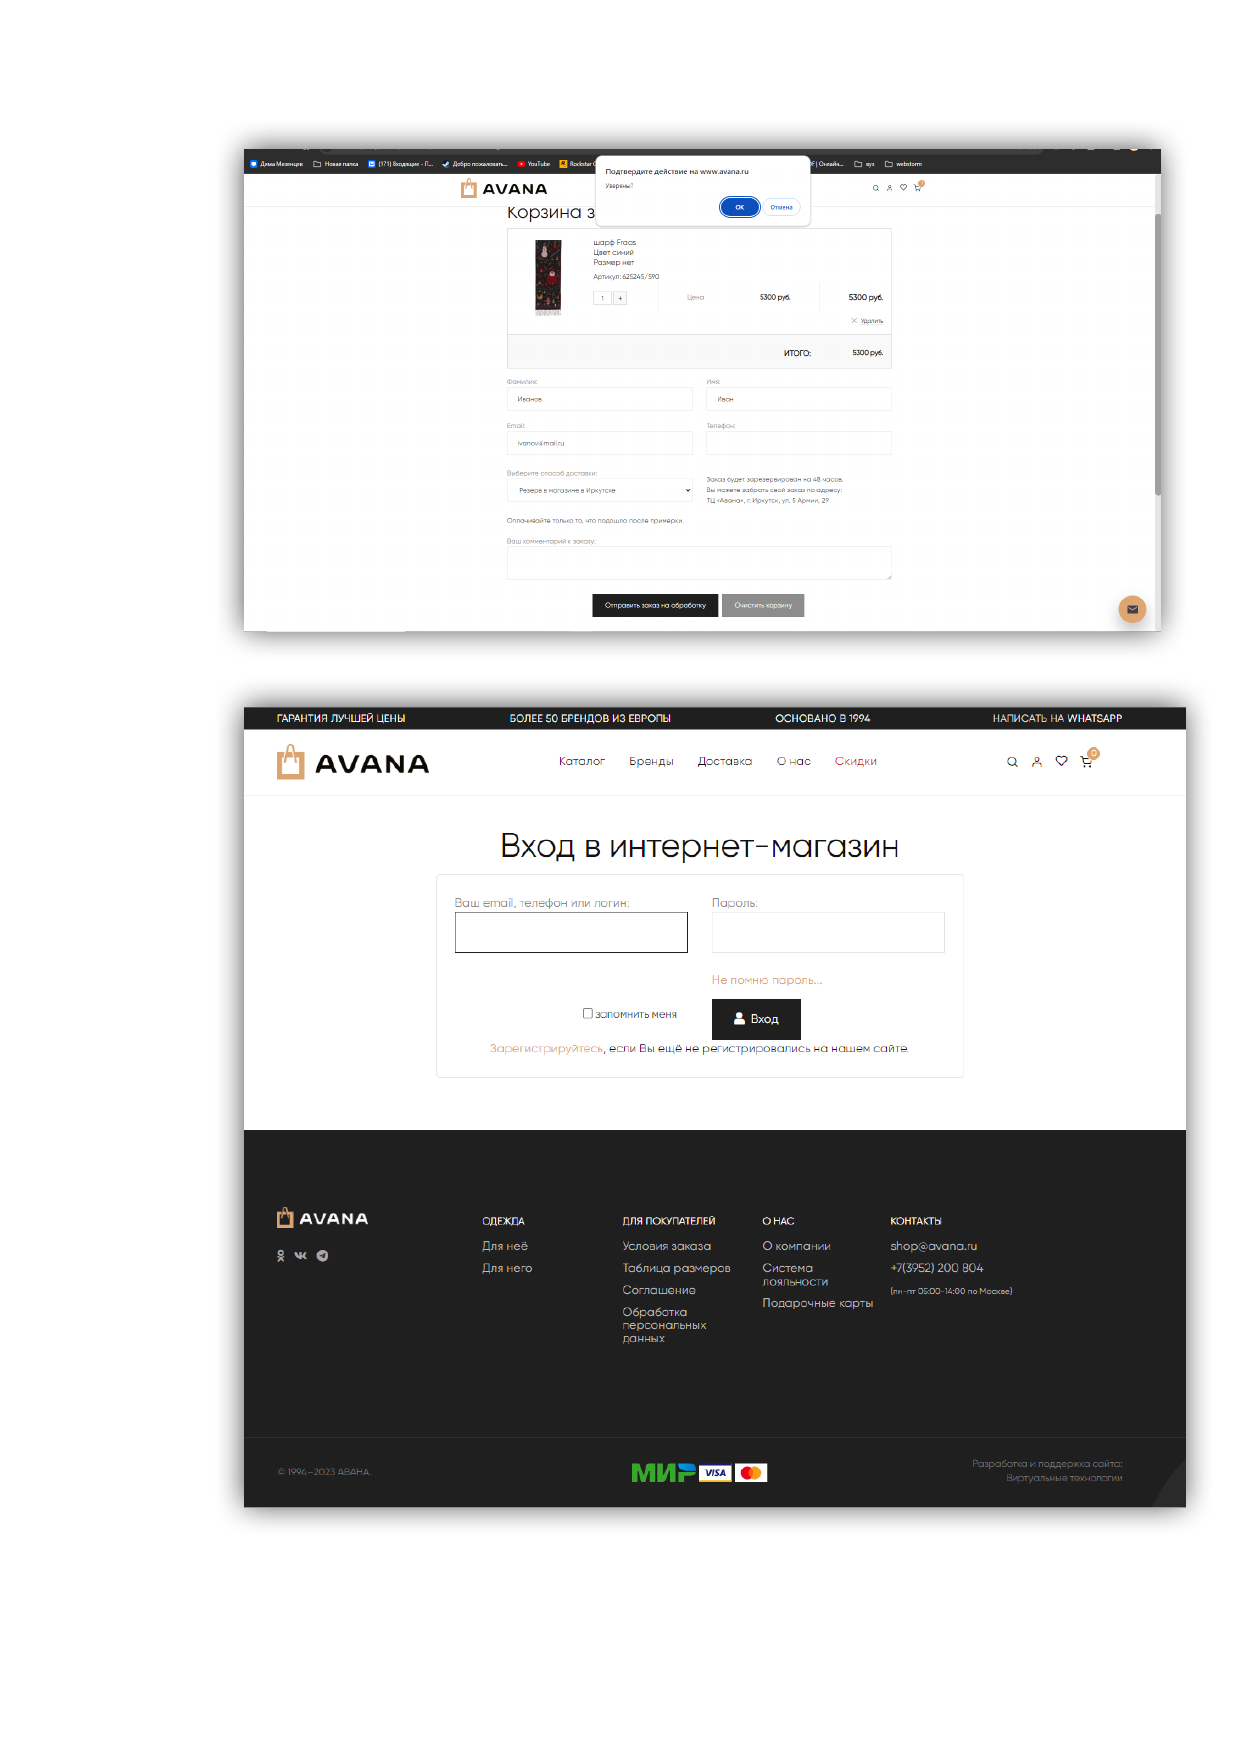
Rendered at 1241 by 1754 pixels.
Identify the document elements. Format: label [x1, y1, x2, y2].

picture [244, 149, 1161, 632]
picture [244, 707, 1186, 1508]
